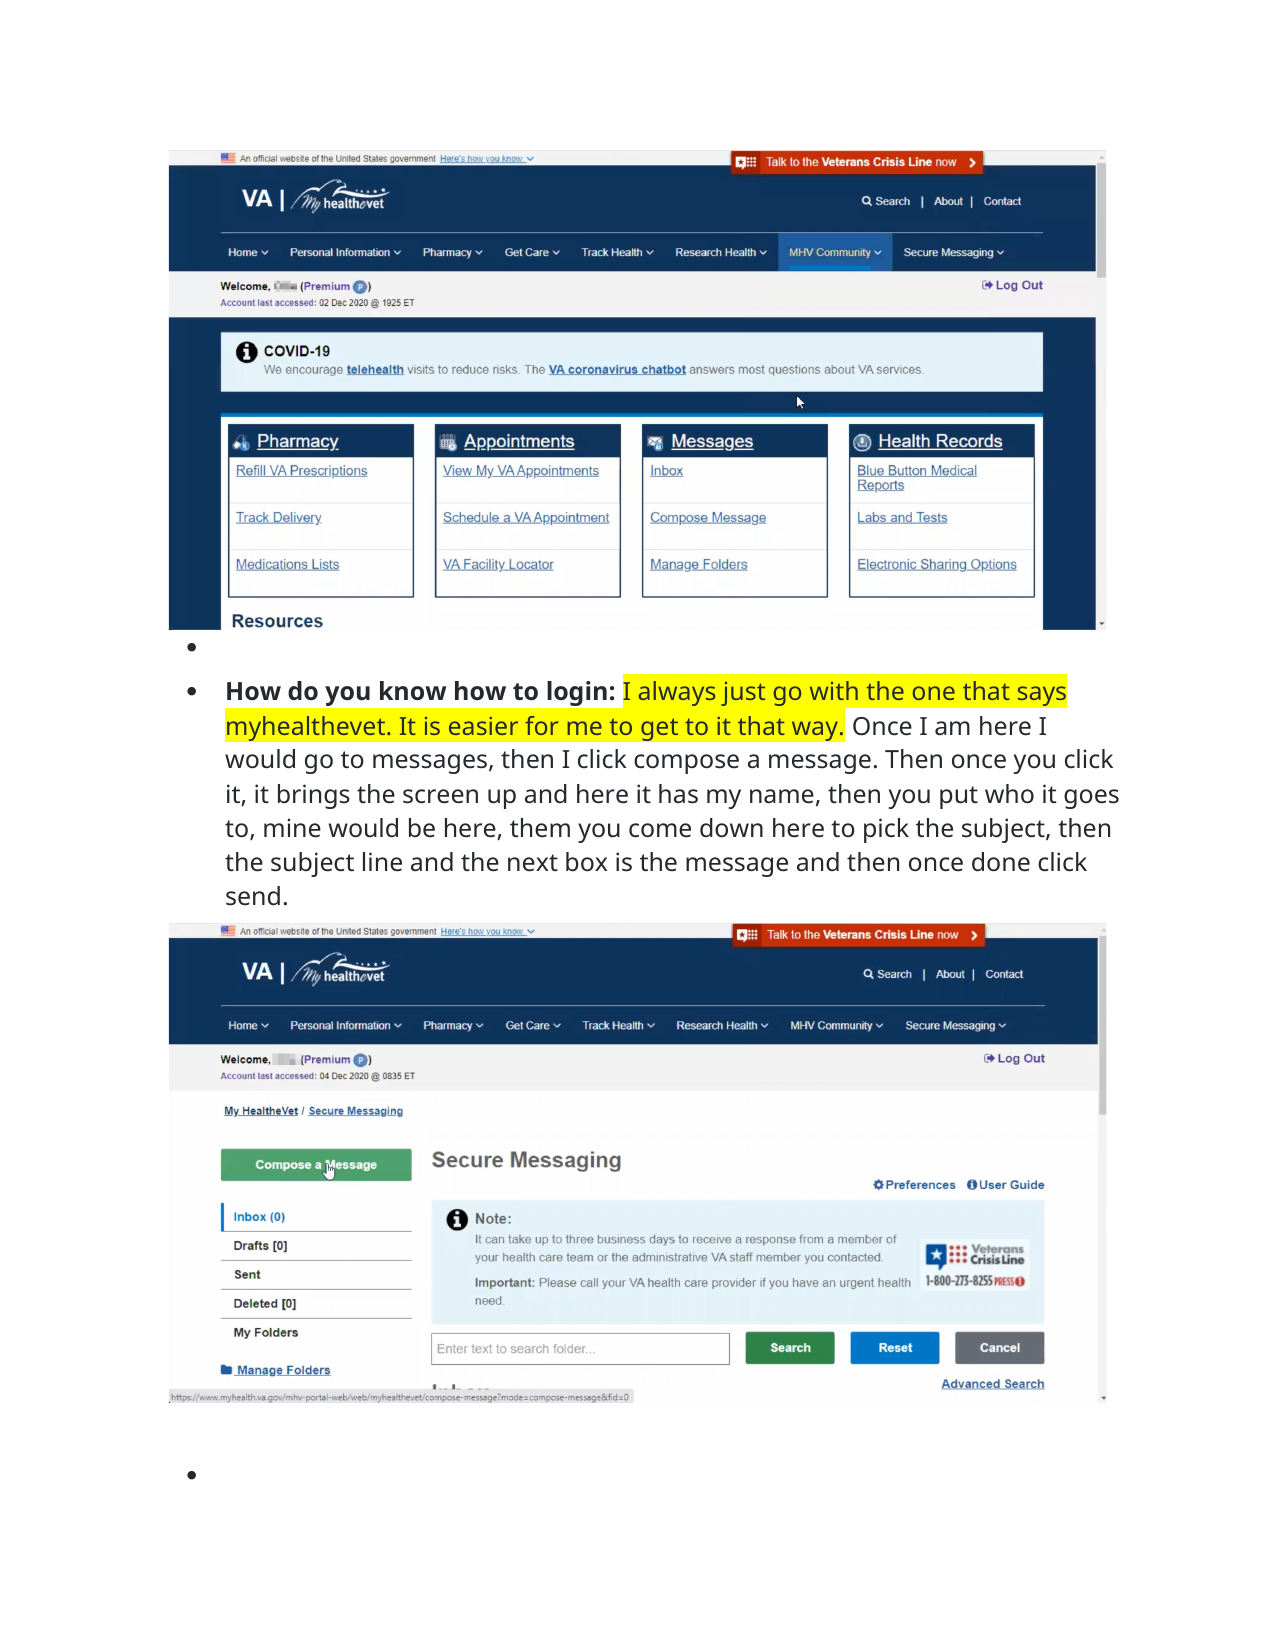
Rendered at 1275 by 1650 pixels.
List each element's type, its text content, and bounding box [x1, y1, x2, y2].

picture [168, 923, 1107, 1403]
list How do you know how to login: I always just go with the one that says myhealthevet. It is easier for me to get to it that way. Once I am here I would go to messages, then I click compose a message. Then once you click it, it brings the screen up and here it has my name, then you put who it goes to, mine would be here, them you come down here to pick the subject, then the subject line and the next box is the message and then once done click send. [187, 674, 1125, 912]
picture [168, 150, 1107, 630]
